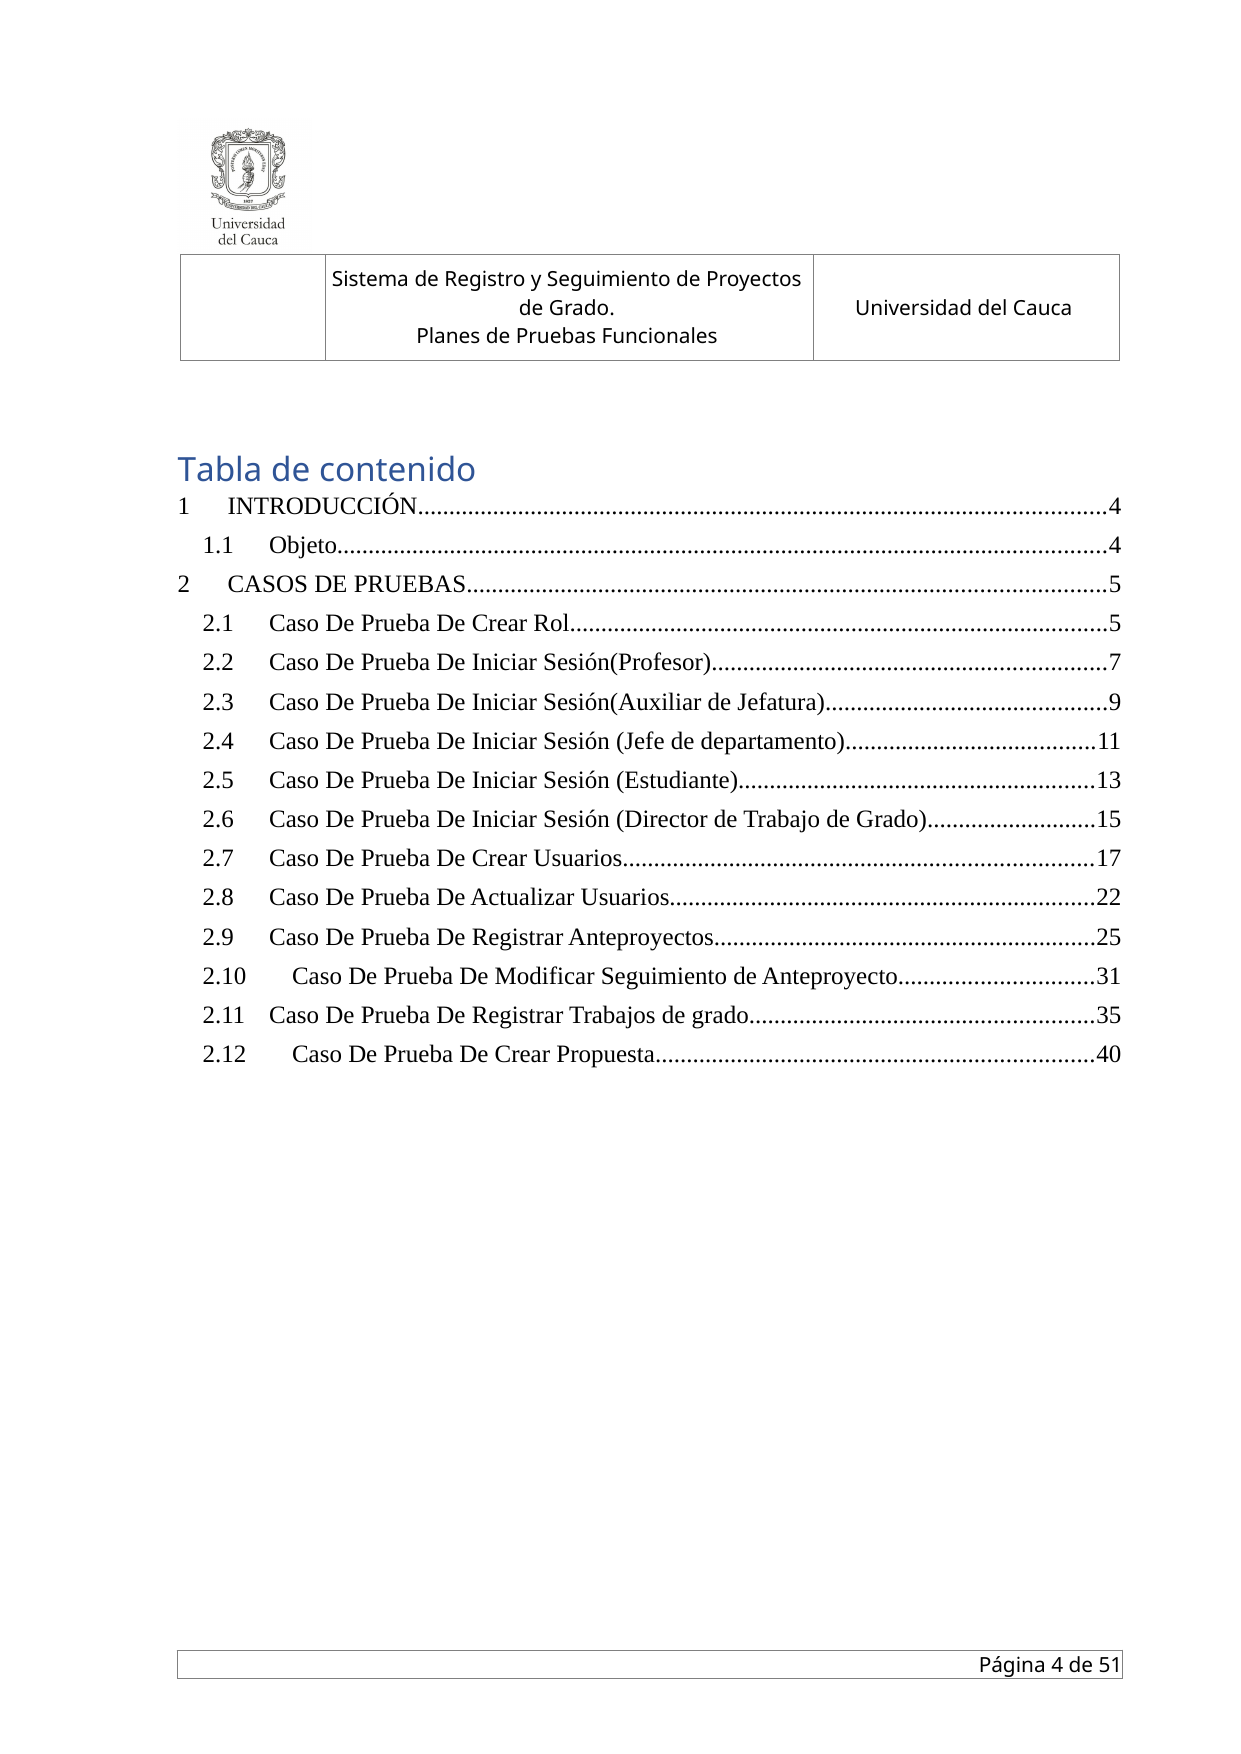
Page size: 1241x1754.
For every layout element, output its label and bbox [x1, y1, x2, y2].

picture [177, 118, 312, 254]
